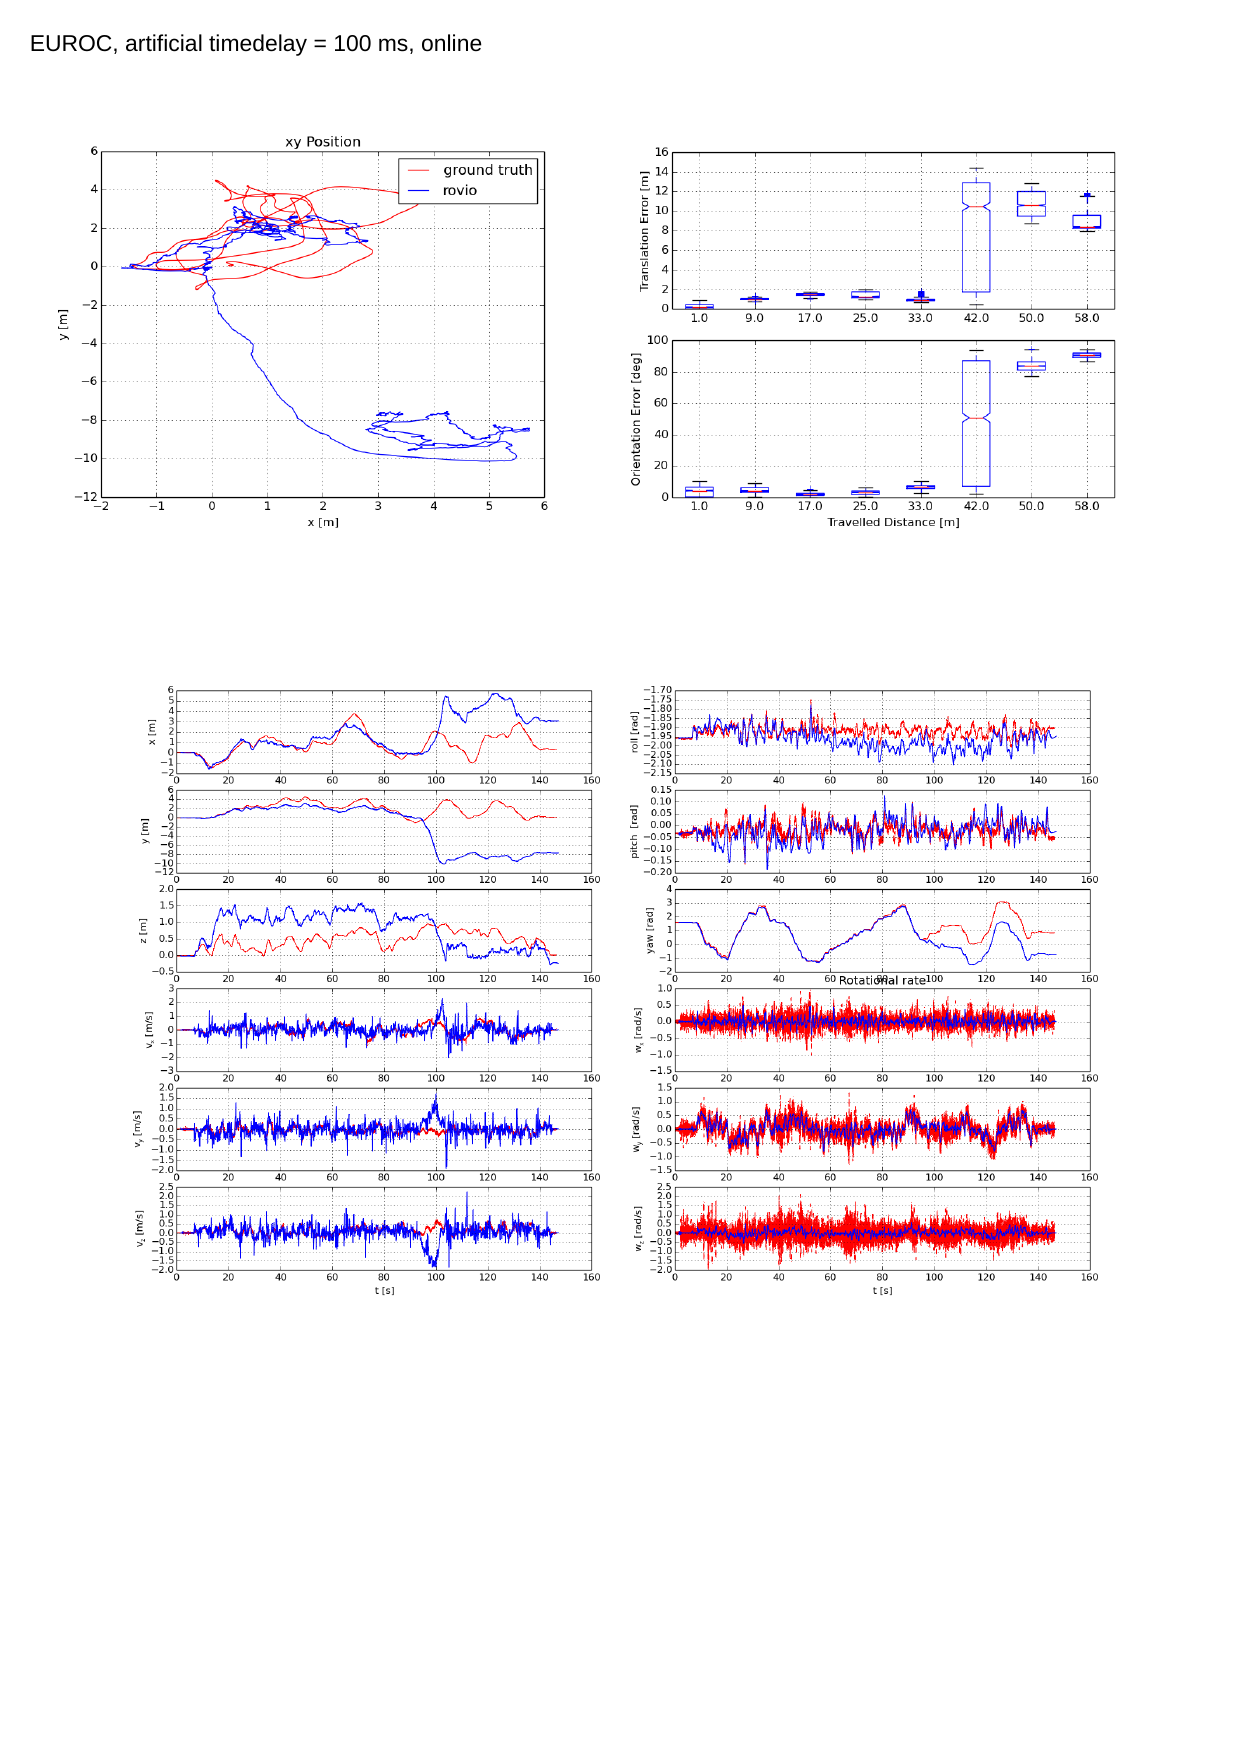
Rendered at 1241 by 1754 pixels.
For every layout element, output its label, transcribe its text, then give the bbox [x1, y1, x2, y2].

text EUROC, artificial timedelay = 100 ms, online [29, 29, 1211, 56]
picture [29, 108, 1171, 540]
picture [29, 618, 1207, 1342]
